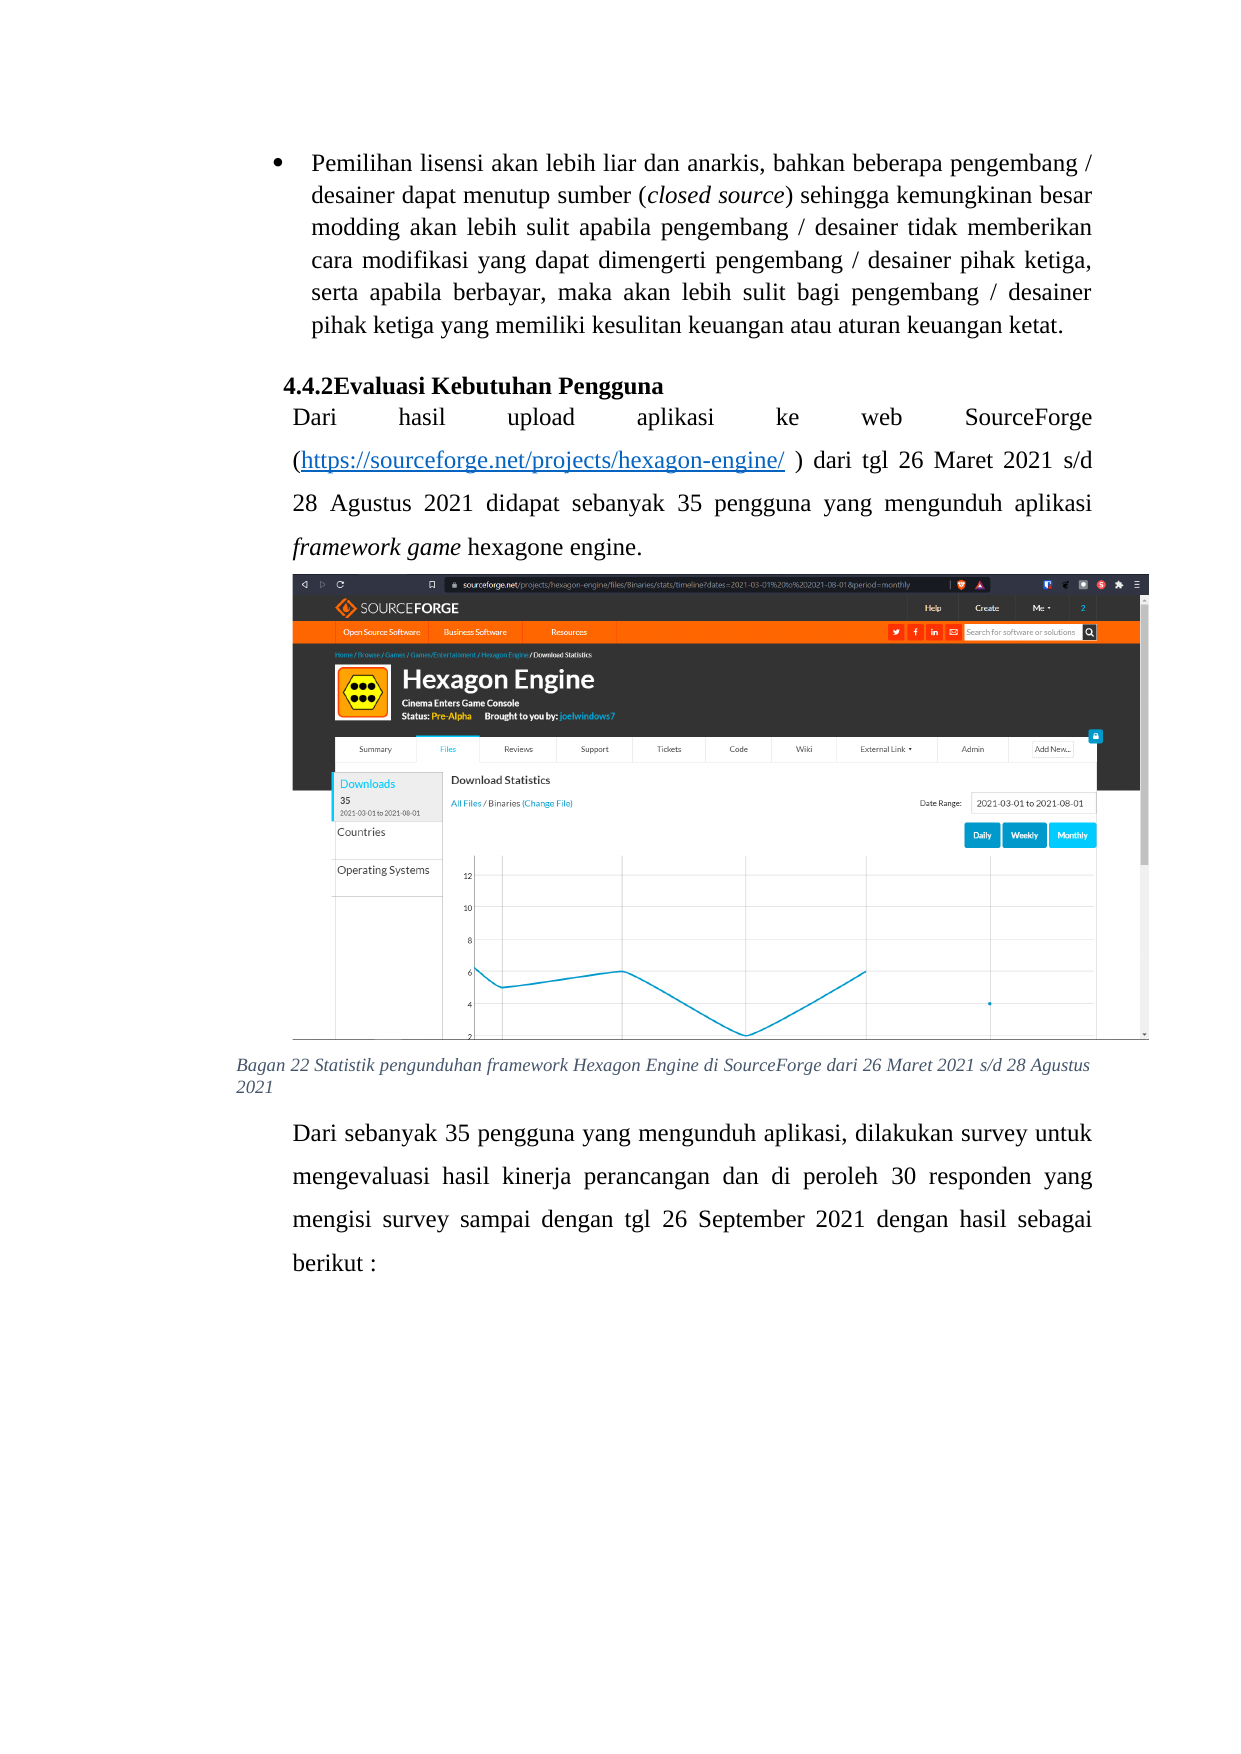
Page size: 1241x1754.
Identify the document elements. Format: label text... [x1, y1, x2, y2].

text Dari hasil upload aplikasi ke web SourceForge (https://sourceforge.net/projects/hexagon-engine/ ) dari tgl 26 Maret 2021 s/d 28 Agustus 2021 didapat sebanyak 35 pengguna yang mengunduh aplikasi framework game hexagone engine. [292, 402, 1092, 560]
text Bagan 22 Statistik pengunduhan framework Hexagon Engine di SourceForge dari 26 Maret 2021 s/d 28 Agustus 2021 [236, 1054, 1092, 1097]
picture [292, 574, 1149, 1040]
subtitle Evaluasi Kebutuhan Pengguna [283, 371, 1092, 400]
text Dari sebanyak 35 pengguna yang mengunduh aplikasi, dilakukan survey untuk mengevaluasi hasil kinerja perancangan dan di peroleh 30 responden yang mengisi survey sampai dengan tgl 26 September 2021 dengan hasil sebagai berikut : [292, 1118, 1092, 1276]
list Pemilihan lisensi akan lebih liar dan anarkis, bahkan beberapa pengembang / desainer dapat menutup sumber (closed source) sehingga kemungkinan besar modding akan lebih sulit apabila pengembang / desainer tidak memberikan cara modifikasi yang dapat dimengerti pengembang / desainer pihak ketiga, serta apabila berbayar, maka akan lebih sulit bagi pengembang / desainer pihak ketiga yang memiliki kesulitan keuangan atau aturan keuangan ketat. [274, 148, 1092, 338]
